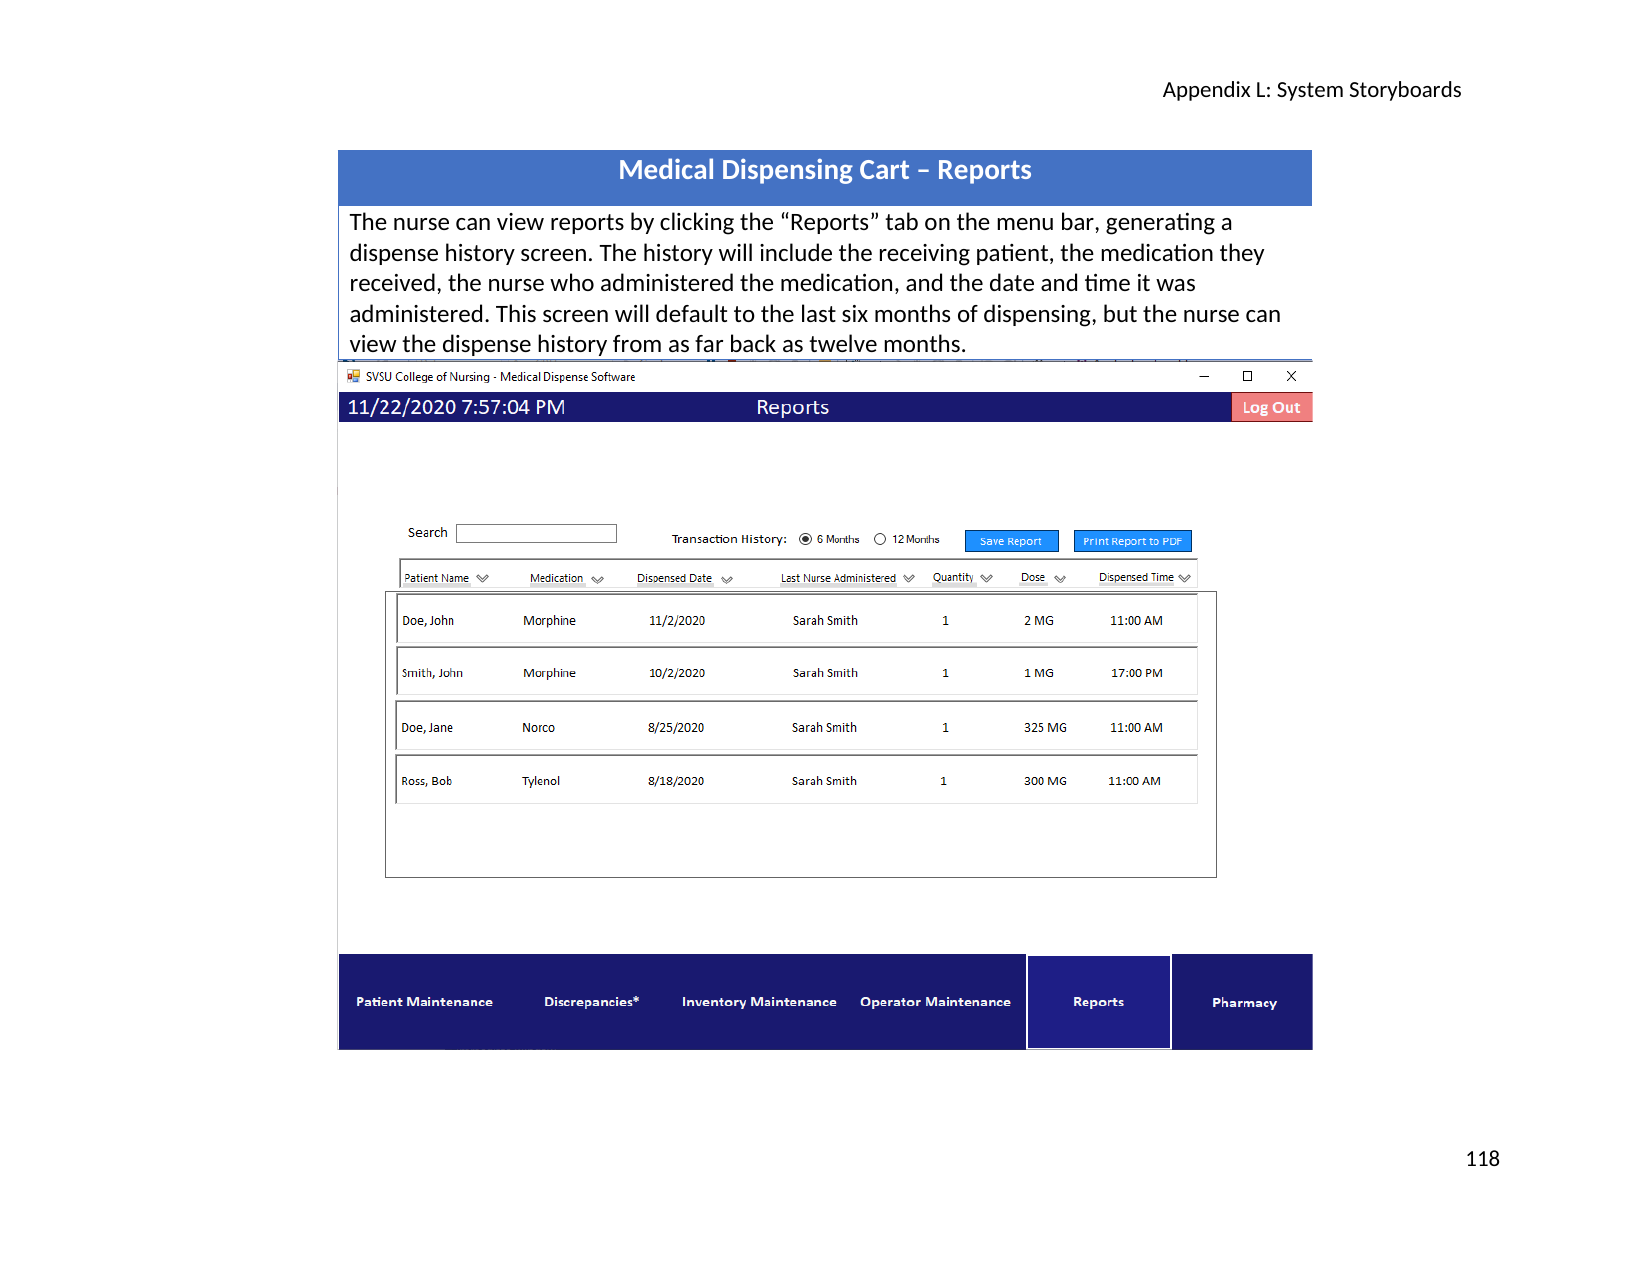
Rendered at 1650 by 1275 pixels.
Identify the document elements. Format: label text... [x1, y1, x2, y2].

table_header Medical Dispensing Cart – Reports [339, 151, 1312, 205]
table_cell The nurse can view reports by clicking the “Reports” tab on the menu bar, generating a dispense history screen. The history will include the receiving patient, the medication they received, the nurse who administered the medication, and the date and time it was administered. This screen will default to the last six months of dispensing, but the nurse can view the dispense history from as far back as twelve months. [339, 206, 1312, 359]
picture [337, 360, 1313, 1050]
